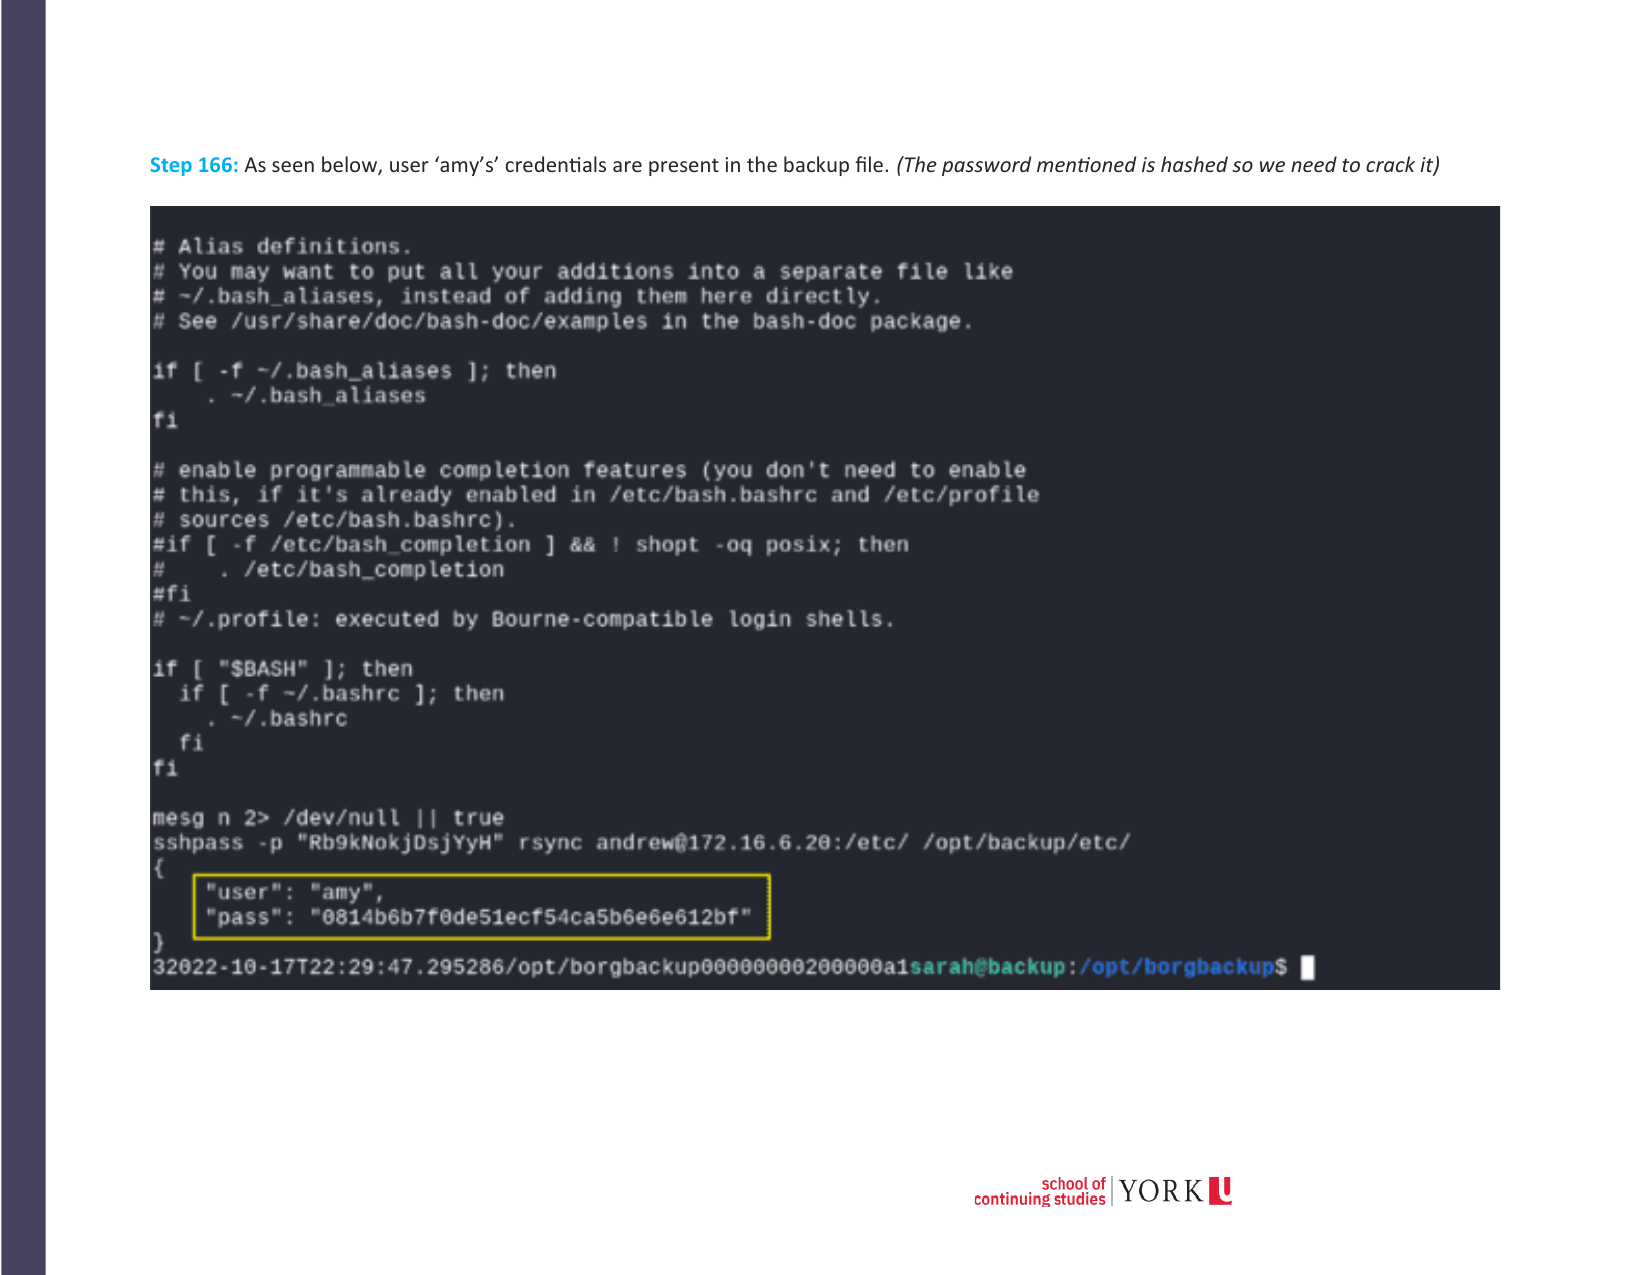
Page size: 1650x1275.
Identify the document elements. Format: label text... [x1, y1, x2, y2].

picture [150, 206, 1500, 990]
text Step 166: As seen below, user ‘amy’s’ credentials are present in the backup file. (The password mentioned is hashed so we need to crack it) [150, 150, 1500, 178]
